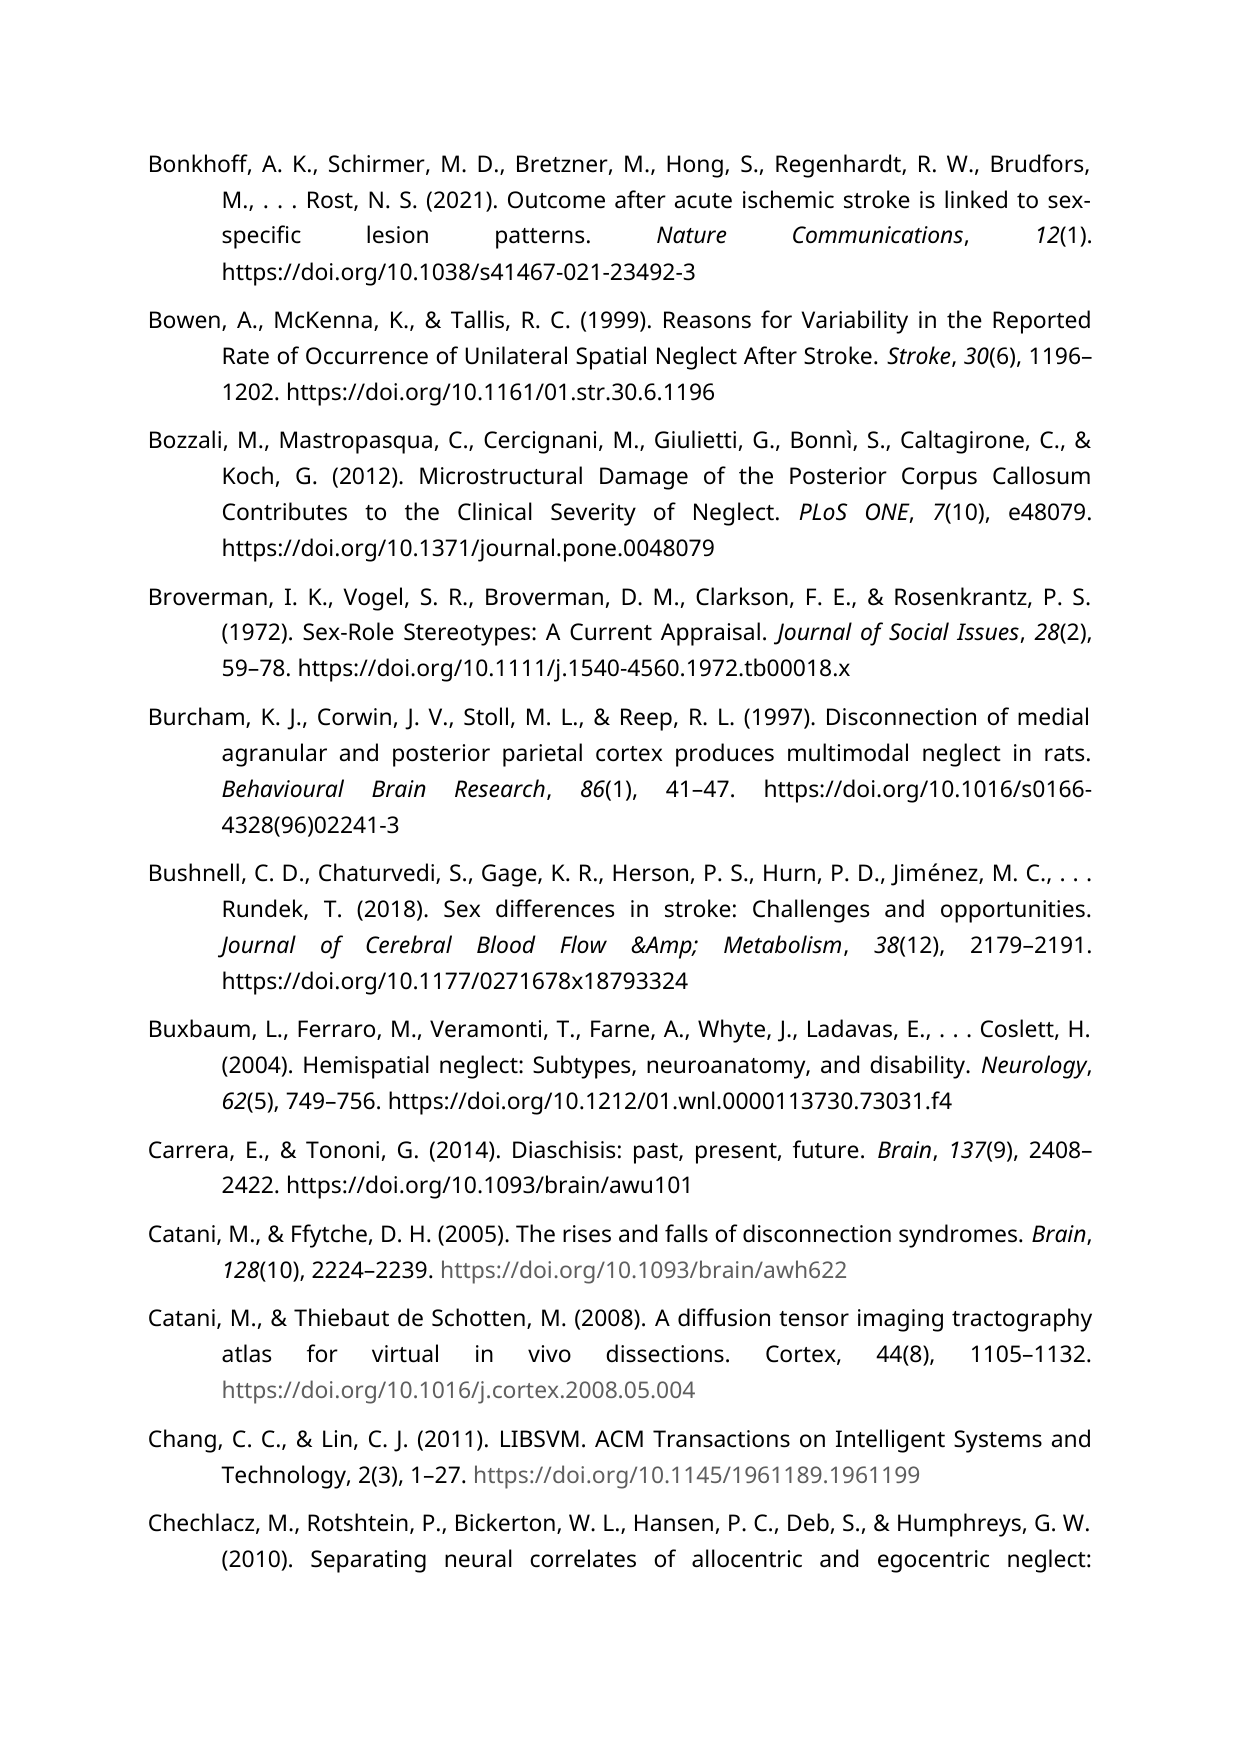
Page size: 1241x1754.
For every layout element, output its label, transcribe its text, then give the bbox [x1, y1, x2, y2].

text Bowen, A., McKenna, K., & Tallis, R. C. (1999). Reasons for Variability in the Reported Rate of Occurrence of Unilateral Spatial Neglect After Stroke. Stroke, 30(6), 1196–1202. https://doi.org/10.1161/01.str.30.6.1196 [148, 304, 1093, 407]
text Chang, C. C., & Lin, C. J. (2011). LIBSVM. ACM Transactions on Intelligent Systems and Technology, 2(3), 1–27. https://doi.org/10.1145/1961189.1961199 [148, 1423, 1093, 1490]
text Carrera, E., & Tononi, G. (2014). Diaschisis: past, present, future. Brain, 137(9), 2408–2422. https://doi.org/10.1093/brain/awu101 [148, 1133, 1093, 1201]
text Broverman, I. K., Vogel, S. R., Broverman, D. M., Clarkson, F. E., & Rosenkrantz, P. S. (1972). Sex-Role Stereotypes: A Current Appraisal. Journal of Social Issues, 28(2), 59–78. https://doi.org/10.1111/j.1540-4560.1972.tb00018.x [148, 580, 1093, 683]
text Catani, M., & Ffytche, D. H. (2005). The rises and falls of disconnection syndromes. Brain, 128(10), 2224–2239. https://doi.org/10.1093/brain/awh622 [148, 1218, 1093, 1285]
text Buxbaum, L., Ferraro, M., Veramonti, T., Farne, A., Whyte, J., Ladavas, E., . . . Coslett, H. (2004). Hemispatial neglect: Subtypes, neuroanatomy, and disability. Neurology, 62(5), 749–756. https://doi.org/10.1212/01.wnl.0000113730.73031.f4 [148, 1013, 1093, 1116]
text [148, 1507, 1093, 1574]
text Catani, M., & Thiebaut de Schotten, M. (2008). A diffusion tensor imaging tractography atlas for virtual in vivo dissections. Cortex, 44(8), 1105–1132. https://doi.org/10.1016/j.cortex.2008.05.004 [148, 1302, 1093, 1405]
text Burcham, K. J., Corwin, J. V., Stoll, M. L., & Reep, R. L. (1997). Disconnection of medial agranular and posterior parietal cortex produces multimodal neglect in rats. Behavioural Brain Research, 86(1), 41–47. https://doi.org/10.1016/s0166-4328(96)02241-3 [148, 701, 1093, 840]
text Bushnell, C. D., Chaturvedi, S., Gage, K. R., Herson, P. S., Hurn, P. D., Jiménez, M. C., . . . Rundek, T. (2018). Sex differences in stroke: Challenges and opportunities. Journal of Cerebral Blood Flow &Amp; Metabolism, 38(12), 2179–2191. https://doi.org/10.1177/0271678x18793324 [148, 857, 1093, 996]
text Bonkhoff, A. K., Schirmer, M. D., Bretzner, M., Hong, S., Regenhardt, R. W., Brudfors, M., . . . Rost, N. S. (2021). Outcome after acute ischemic stroke is linked to sex-specific lesion patterns. Nature Communications, 12(1). https://doi.org/10.1038/s41467-021-23492-3 [148, 148, 1093, 287]
text Bozzali, M., Mastropasqua, C., Cercignani, M., Giulietti, G., Bonnì, S., Caltagirone, C., & Koch, G. (2012). Microstructural Damage of the Posterior Corpus Callosum Contributes to the Clinical Severity of Neglect. PLoS ONE, 7(10), e48079. https://doi.org/10.1371/journal.pone.0048079 [148, 424, 1093, 563]
